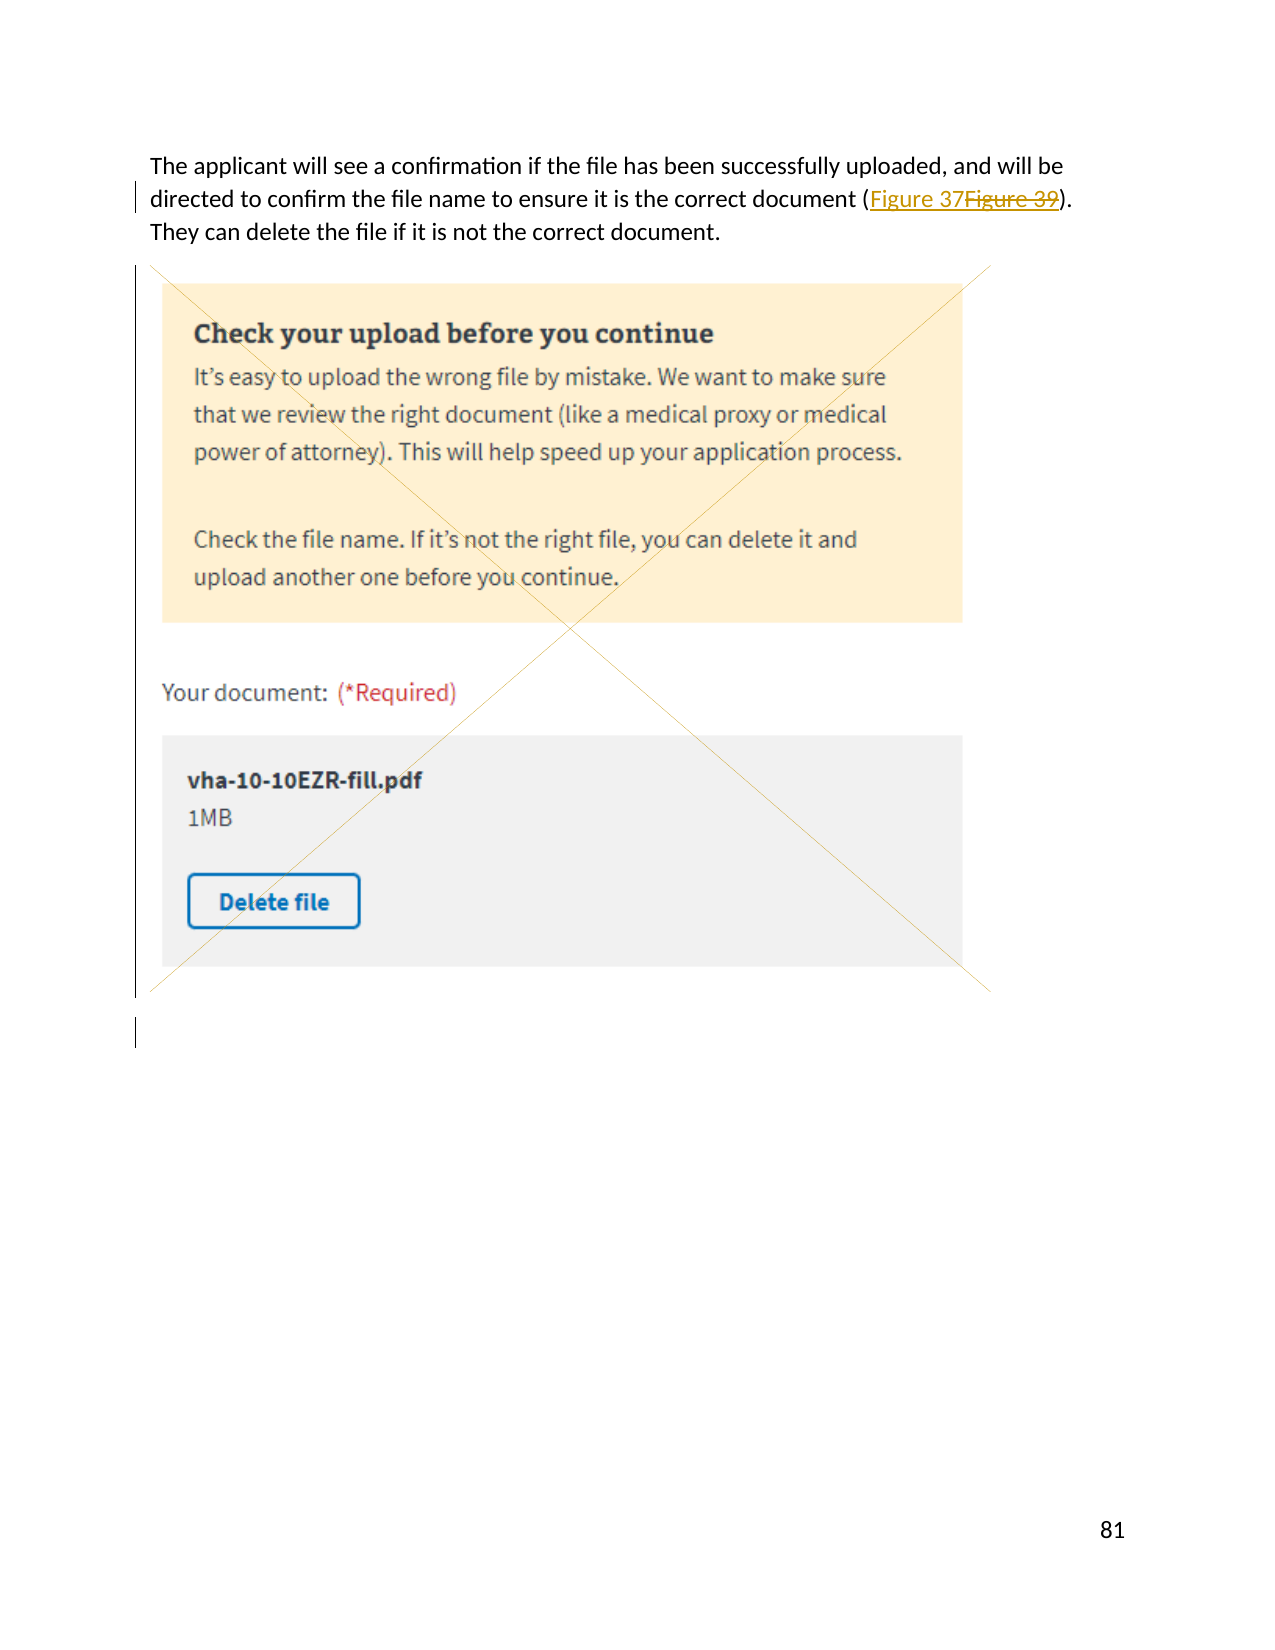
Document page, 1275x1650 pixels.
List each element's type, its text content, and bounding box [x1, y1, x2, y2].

picture [150, 267, 569, 990]
text The applicant will see a confirmation if the file has been successfully uploaded, and will be directed to confirm the file name to ensure it is the correct document (). They can delete the file if it is not the correct document. [150, 150, 1125, 246]
picture [572, 267, 991, 991]
picture [152, 630, 989, 992]
picture [151, 265, 989, 627]
